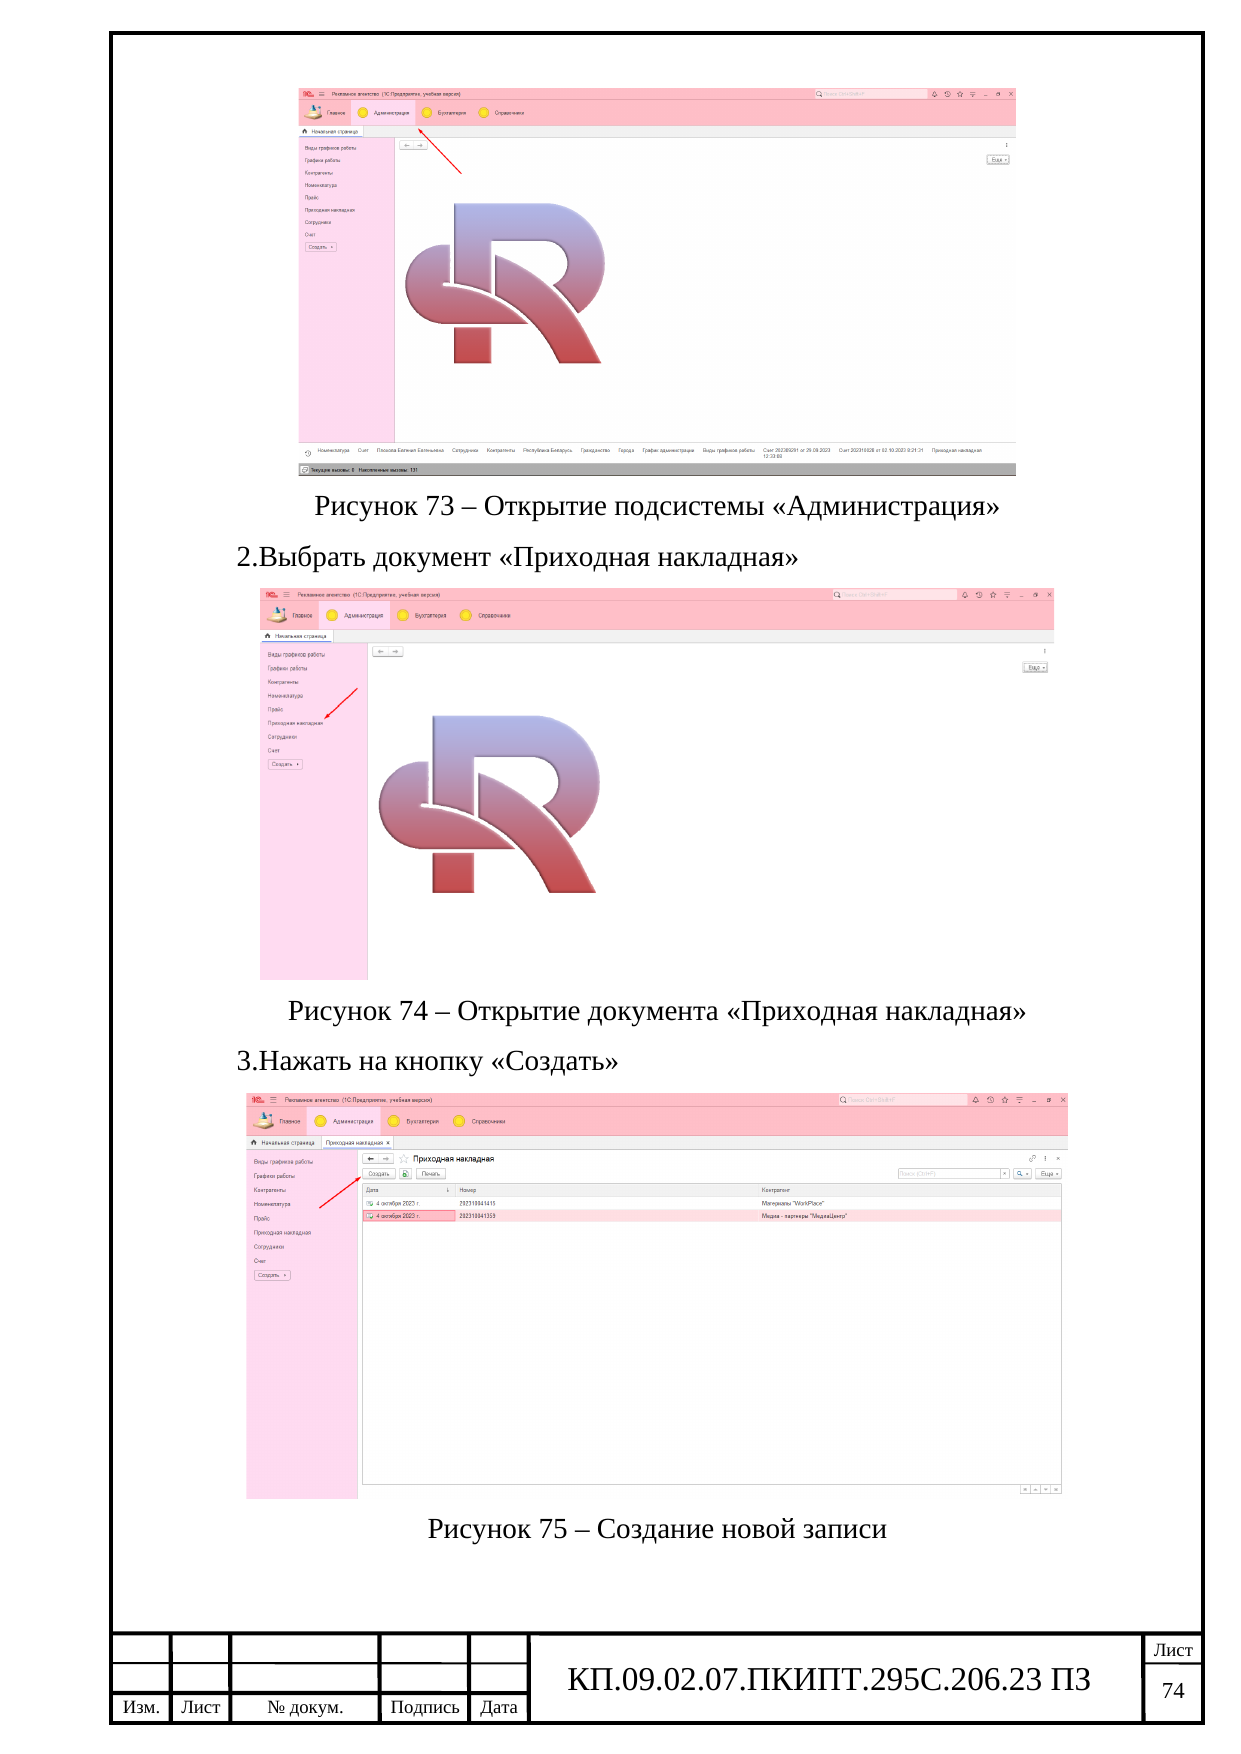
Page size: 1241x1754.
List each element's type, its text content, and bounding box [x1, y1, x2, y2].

text Рисунок 75 – Создание новой записи [148, 1511, 1167, 1545]
text Рисунок 73 – Открытие подсистемы «Администрация» [148, 488, 1167, 522]
text 3.Нажать на кнопку «Создать» [148, 1043, 1167, 1077]
text 2.Выбрать документ «Приходная накладная» [148, 539, 1167, 572]
picture [260, 588, 1055, 980]
picture [246, 1093, 1068, 1499]
picture [298, 88, 1016, 476]
text Рисунок 74 – Открытие документа «Приходная накладная» [148, 993, 1167, 1026]
